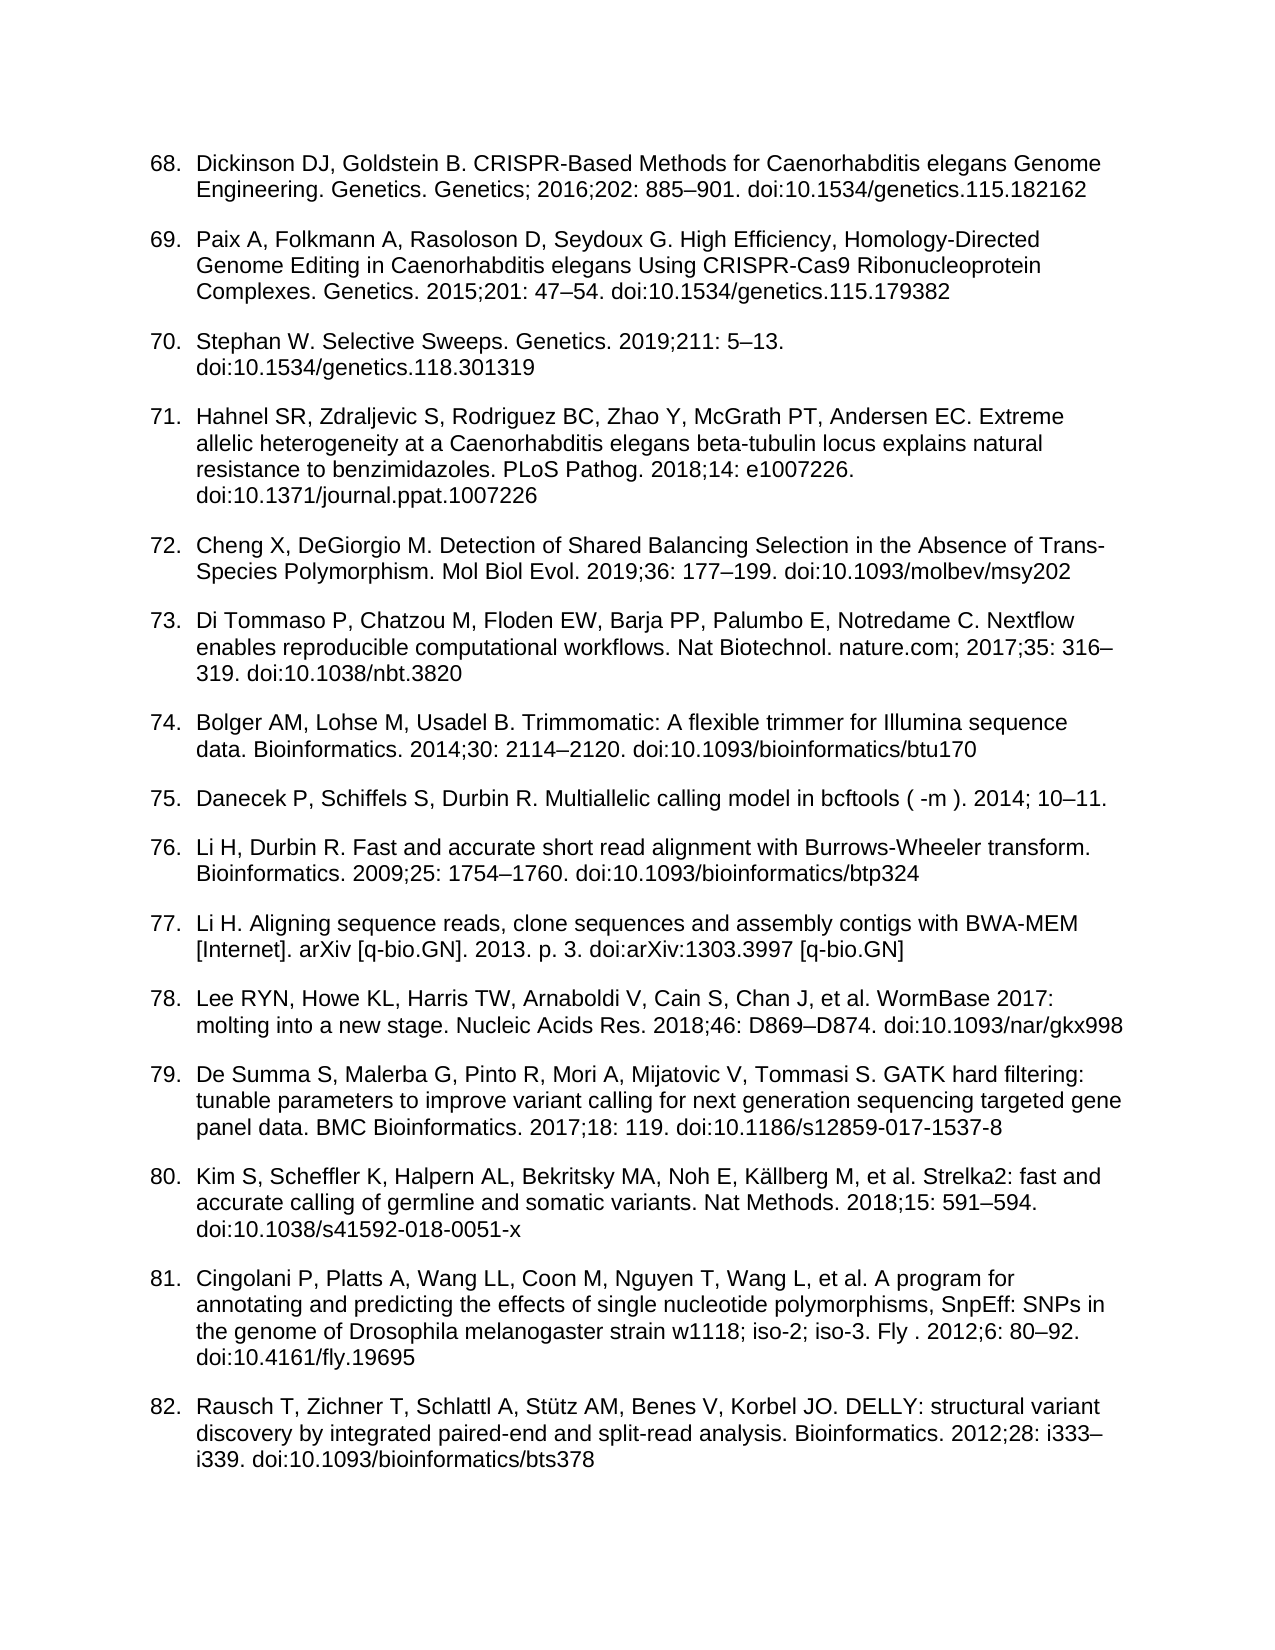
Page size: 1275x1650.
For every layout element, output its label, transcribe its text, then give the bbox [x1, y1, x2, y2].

text 75. Danecek P, Schiffels S, Durbin R. Multiallelic calling model in bcftools ( -m ). 2014; 10–11. [150, 785, 1125, 811]
text 77. Li H. Aligning sequence reads, clone sequences and assembly contigs with BWA-MEM [Internet]. arXiv [q-bio.GN]. 2013. p. 3. doi:arXiv:1303.3997 [q-bio.GN] [150, 910, 1125, 962]
text 78. Lee RYN, Howe KL, Harris TW, Arnaboldi V, Cain S, Chan J, et al. WormBase 2017: molting into a new stage. Nucleic Acids Res. 2018;46: D869–D874. doi:10.1093/nar/gkx998 [150, 985, 1125, 1038]
text 72. Cheng X, DeGiorgio M. Detection of Shared Balancing Selection in the Absence of Trans-Species Polymorphism. Mol Biol Evol. 2019;36: 177–199. doi:10.1093/molbev/msy202 [150, 532, 1125, 584]
text 81. Cingolani P, Platts A, Wang LL, Coon M, Nguyen T, Wang L, et al. A program for annotating and predicting the effects of single nucleotide polymorphisms, SnpEff: SNPs in the genome of Drosophila melanogaster strain w1118; iso-2; iso-3. Fly . 2012;6: 80–92. doi:10.4161/fly.19695 [150, 1265, 1125, 1370]
text 68. Dickinson DJ, Goldstein B. CRISPR-Based Methods for Caenorhabditis elegans Genome Engineering. Genetics. Genetics; 2016;202: 885–901. doi:10.1534/genetics.115.182162 [150, 150, 1125, 203]
text 79. De Summa S, Malerba G, Pinto R, Mori A, Mijatovic V, Tommasi S. GATK hard filtering: tunable parameters to improve variant calling for next generation sequencing targeted gene panel data. BMC Bioinformatics. 2017;18: 119. doi:10.1186/s12859-017-1537-8 [150, 1061, 1125, 1140]
text 73. Di Tommaso P, Chatzou M, Floden EW, Barja PP, Palumbo E, Notredame C. Nextflow enables reproducible computational workflows. Nat Biotechnol. nature.com; 2017;35: 316–319. doi:10.1038/nbt.3820 [150, 607, 1125, 686]
text 80. Kim S, Scheffler K, Halpern AL, Bekritsky MA, Noh E, Källberg M, et al. Strelka2: fast and accurate calling of germline and somatic variants. Nat Methods. 2018;15: 591–594. doi:10.1038/s41592-018-0051-x [150, 1163, 1125, 1242]
text 74. Bolger AM, Lohse M, Usadel B. Trimmomatic: A flexible trimmer for Illumina sequence data. Bioinformatics. 2014;30: 2114–2120. doi:10.1093/bioinformatics/btu170 [150, 709, 1125, 762]
text 70. Stephan W. Selective Sweeps. Genetics. 2019;211: 5–13. doi:10.1534/genetics.118.301319 [150, 328, 1125, 380]
text 82. Rausch T, Zichner T, Schlattl A, Stütz AM, Benes V, Korbel JO. DELLY: structural variant discovery by integrated paired-end and split-read analysis. Bioinformatics. 2012;28: i333–i339. doi:10.1093/bioinformatics/bts378 [150, 1393, 1125, 1472]
text 69. Paix A, Folkmann A, Rasoloson D, Seydoux G. High Efficiency, Homology-Directed Genome Editing in Caenorhabditis elegans Using CRISPR-Cas9 Ribonucleoprotein Complexes. Genetics. 2015;201: 47–54. doi:10.1534/genetics.115.179382 [150, 226, 1125, 305]
text 76. Li H, Durbin R. Fast and accurate short read alignment with Burrows-Wheeler transform. Bioinformatics. 2009;25: 1754–1760. doi:10.1093/bioinformatics/btp324 [150, 834, 1125, 887]
text 71. Hahnel SR, Zdraljevic S, Rodriguez BC, Zhao Y, McGrath PT, Andersen EC. Extreme allelic heterogeneity at a Caenorhabditis elegans beta-tubulin locus explains natural resistance to benzimidazoles. PLoS Pathog. 2018;14: e1007226. doi:10.1371/journal.ppat.1007226 [150, 403, 1125, 509]
